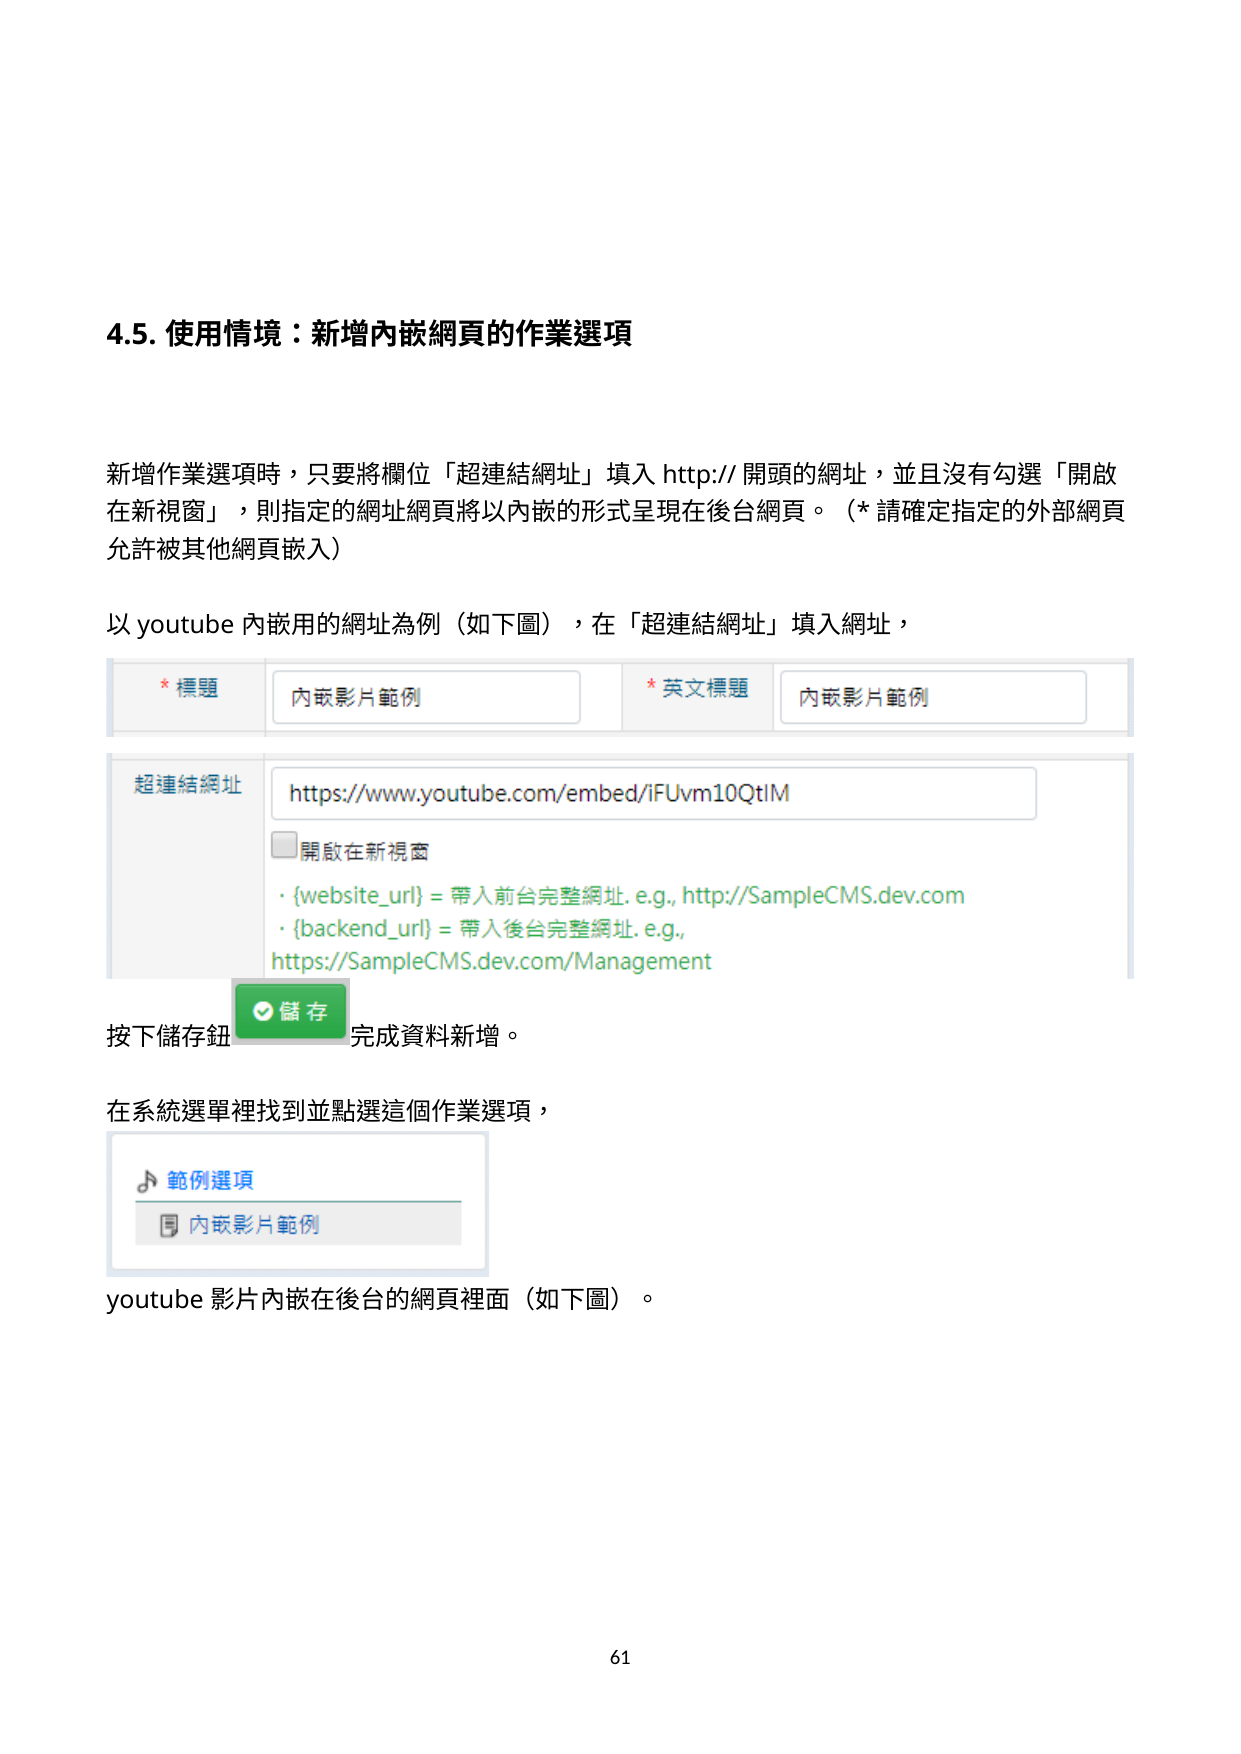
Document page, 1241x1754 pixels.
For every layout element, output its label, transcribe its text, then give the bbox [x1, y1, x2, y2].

text youtube 影片內嵌在後台的網頁裡面（如下圖）。 [106, 1279, 1134, 1316]
picture [106, 753, 1134, 1045]
picture [106, 658, 1134, 737]
text 按下儲存鈕完成資料新增。 [106, 979, 1134, 1054]
picture [106, 1131, 490, 1277]
text 以 youtube 內嵌用的網址為例（如下圖），在「超連結網址」填入網址， [106, 604, 1134, 641]
text 新增作業選項時，只要將欄位「超連結網址」填入 http:// 開頭的網址，並且沒有勾選「開啟在新視窗」，則指定的網址網頁將以內嵌的形式呈現在後台網頁。（* 請確定指定的外部網頁允許被其他網頁嵌入） [106, 454, 1134, 566]
subtitle 使用情境：新增內嵌網頁的作業選項 [106, 294, 1134, 369]
text 在系統選單裡找到並點選這個作業選項， [106, 1091, 1134, 1129]
